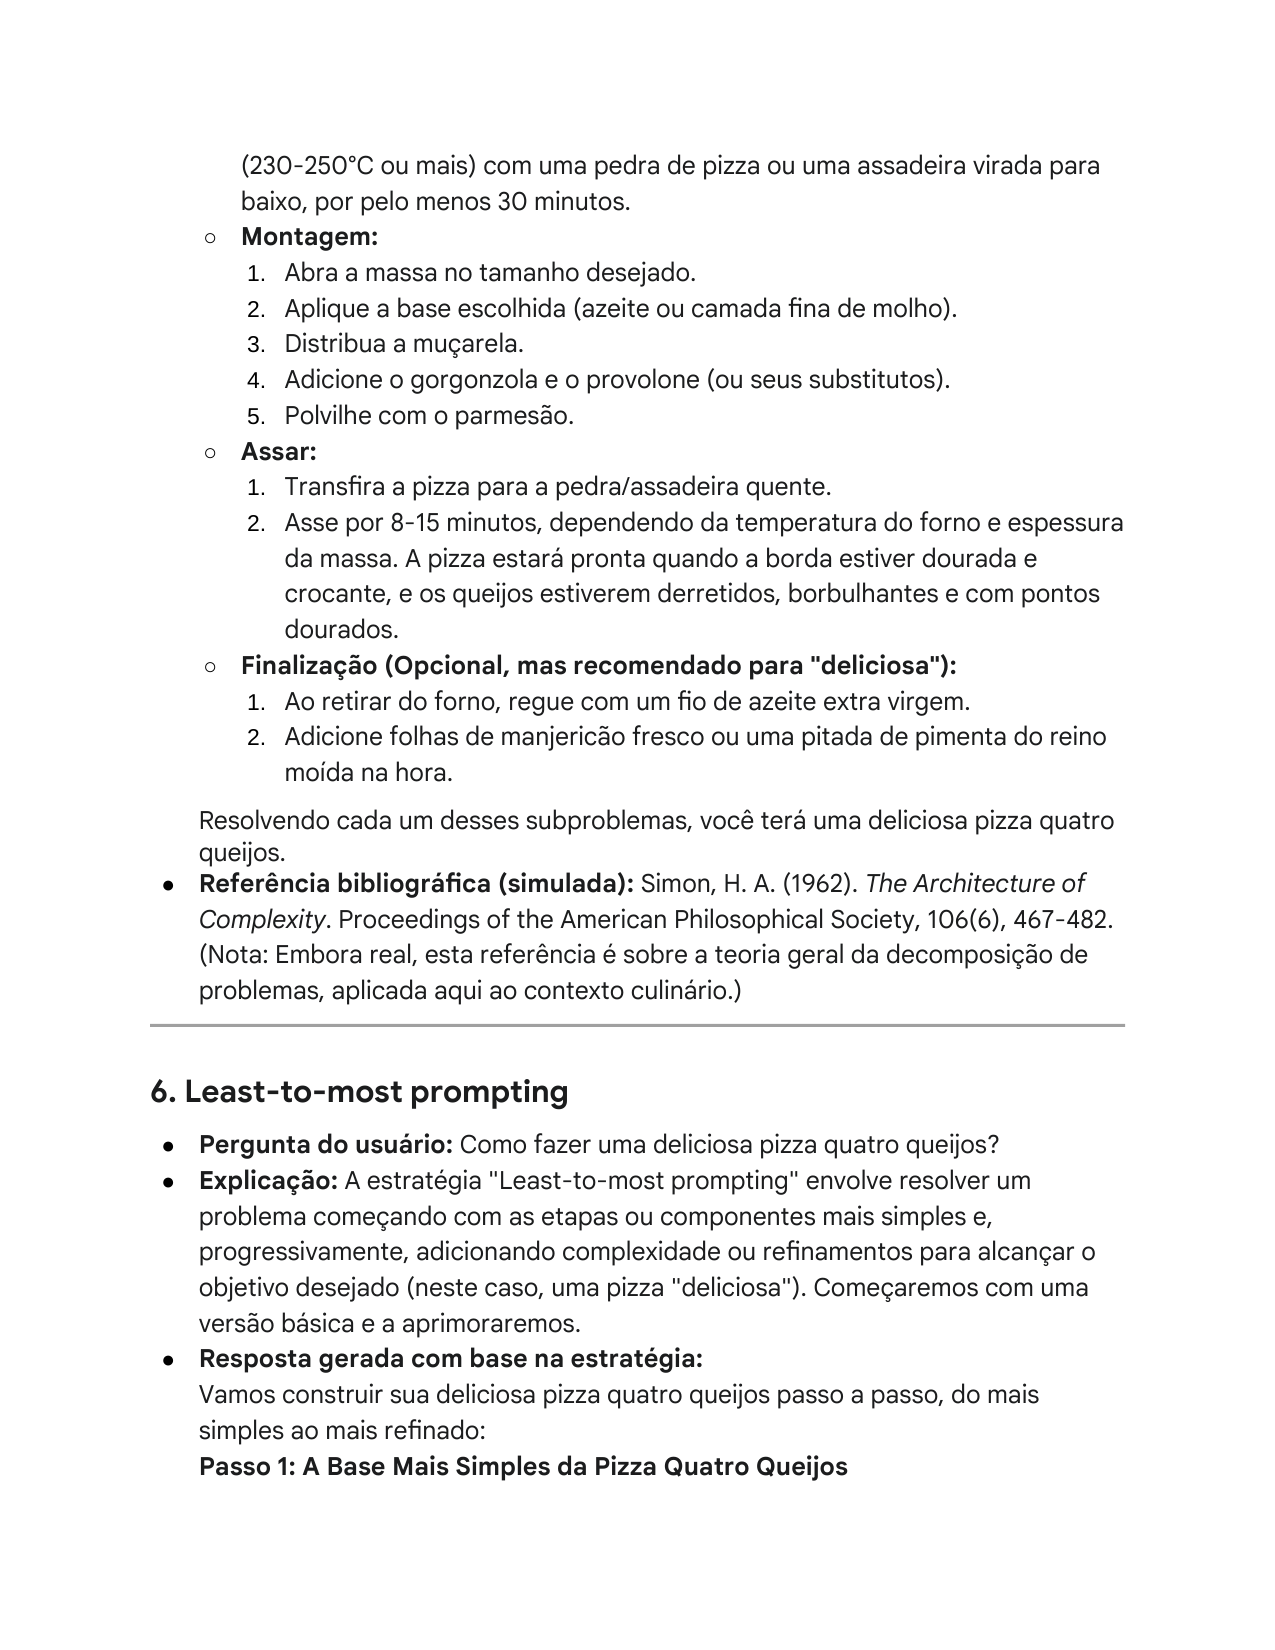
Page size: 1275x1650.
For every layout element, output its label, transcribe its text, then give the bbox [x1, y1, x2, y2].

list Polvilhe com o parmesão. [247, 400, 1125, 431]
list Explicação: A estratégia "Least-to-most prompting" envolve resolver um problema começando com as etapas ou componentes mais simples e, progressivamente, adicionando complexidade ou refinamentos para alcançar o objetivo desejado (neste caso, uma pizza "deliciosa"). Começaremos com uma versão básica e a aprimoraremos. [161, 1165, 1125, 1339]
list Transfira a pizza para a pedra/assadeira quente. [247, 472, 1125, 503]
list Adicione folhas de manjericão fresco ou uma pitada de pimenta do reino moída na hora. [247, 722, 1125, 789]
list Asse por 8-15 minutos, dependendo da temperatura do forno e espessura da massa. A pizza estará pronta quando a borda estiver dourada e crocante, e os queijos estiverem derretidos, borbulhantes e com pontos dourados. [247, 507, 1125, 646]
subtitle 6. Least-to-most prompting [150, 1027, 1125, 1111]
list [203, 150, 1125, 217]
list Adicione o gorgonzola e o provolone (ou seus substitutos). [247, 364, 1125, 396]
text Resolvendo cada um desses subproblemas, você terá uma deliciosa pizza quatro queijos. [198, 806, 1125, 868]
list Distribua a muçarela. [247, 329, 1125, 360]
list Ao retirar do forno, regue com um fio de azeite extra virgem. [247, 686, 1125, 717]
list Pergunta do usuário: Como fazer uma deliciosa pizza quatro queijos? [161, 1129, 1125, 1161]
list Assar: [203, 436, 1125, 467]
list Abra a massa no tamanho desejado. [247, 257, 1125, 288]
list Aplique a base escolhida (azeite ou camada fina de molho). [247, 293, 1125, 324]
list Finalização (Opcional, mas recomendado para "deliciosa"): [203, 650, 1125, 682]
list Referência bibliográfica (simulada): Simon, H. A. (1962). The Architecture of Complexity. Proceedings of the American Philosophical Society, 106(6), 467-482. (Nota: Embora real, esta referência é sobre a teoria geral da decomposição de problemas, aplicada aqui ao contexto culinário.) [161, 868, 1125, 1007]
list Resposta gerada com base na estratégia: Vamos construir sua deliciosa pizza quatro queijos passo a passo, do mais simples ao mais refinado: Passo 1: A Base Mais Simples da Pizza Quatro Queijos [161, 1344, 1125, 1482]
list Montagem: [203, 221, 1125, 253]
